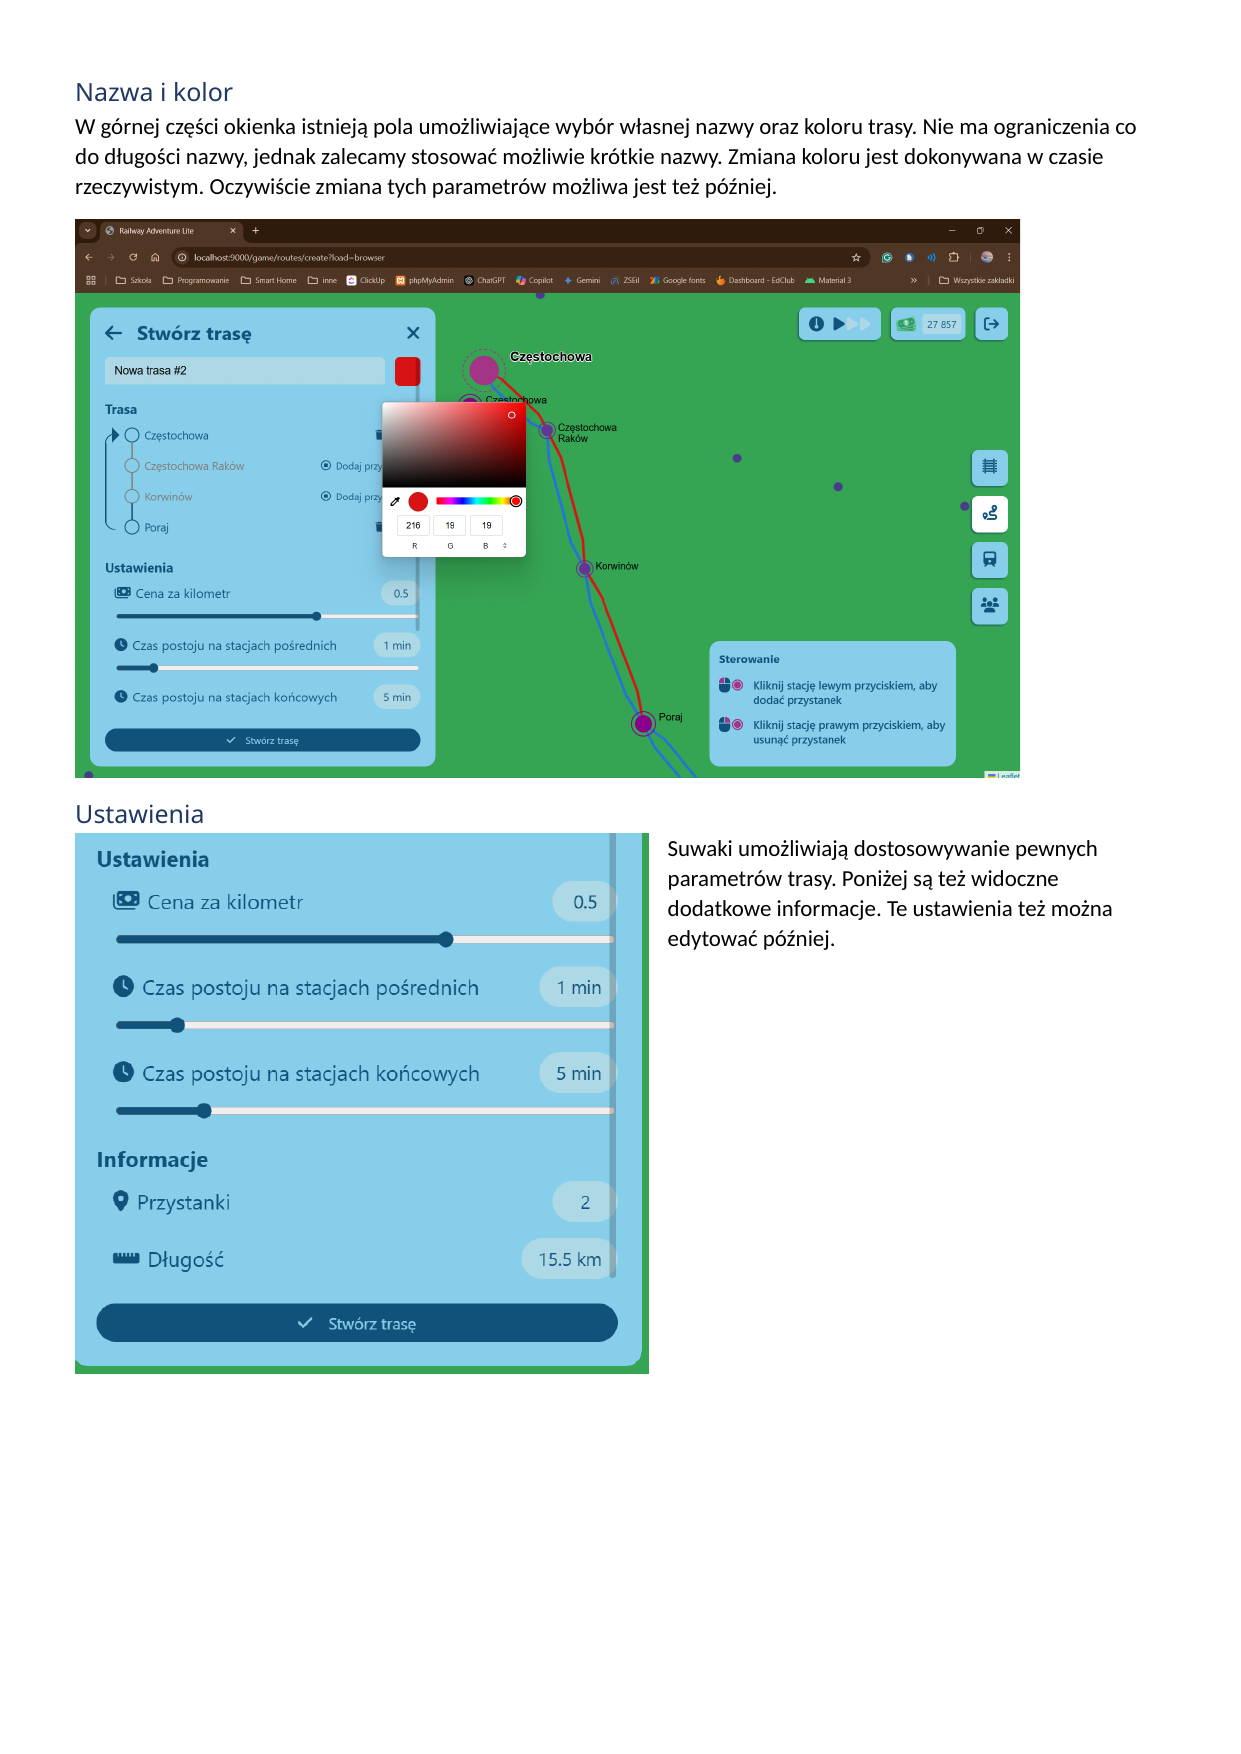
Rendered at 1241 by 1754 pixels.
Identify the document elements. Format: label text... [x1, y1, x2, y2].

picture [75, 219, 1021, 778]
subtitle Ustawienia [75, 797, 1165, 831]
text W górnej części okienka istnieją pola umożliwiające wybór własnej nazwy oraz koloru trasy. Nie ma ograniczenia co do długości nazwy, jednak zalecamy stosować możliwie krótkie nazwy. Zmiana koloru jest dokonywana w czasie rzeczywistym. Oczywiście zmiana tych parametrów możliwa jest też później. [75, 112, 1165, 200]
picture [75, 833, 649, 1374]
subtitle Nazwa i kolor [75, 75, 1165, 109]
